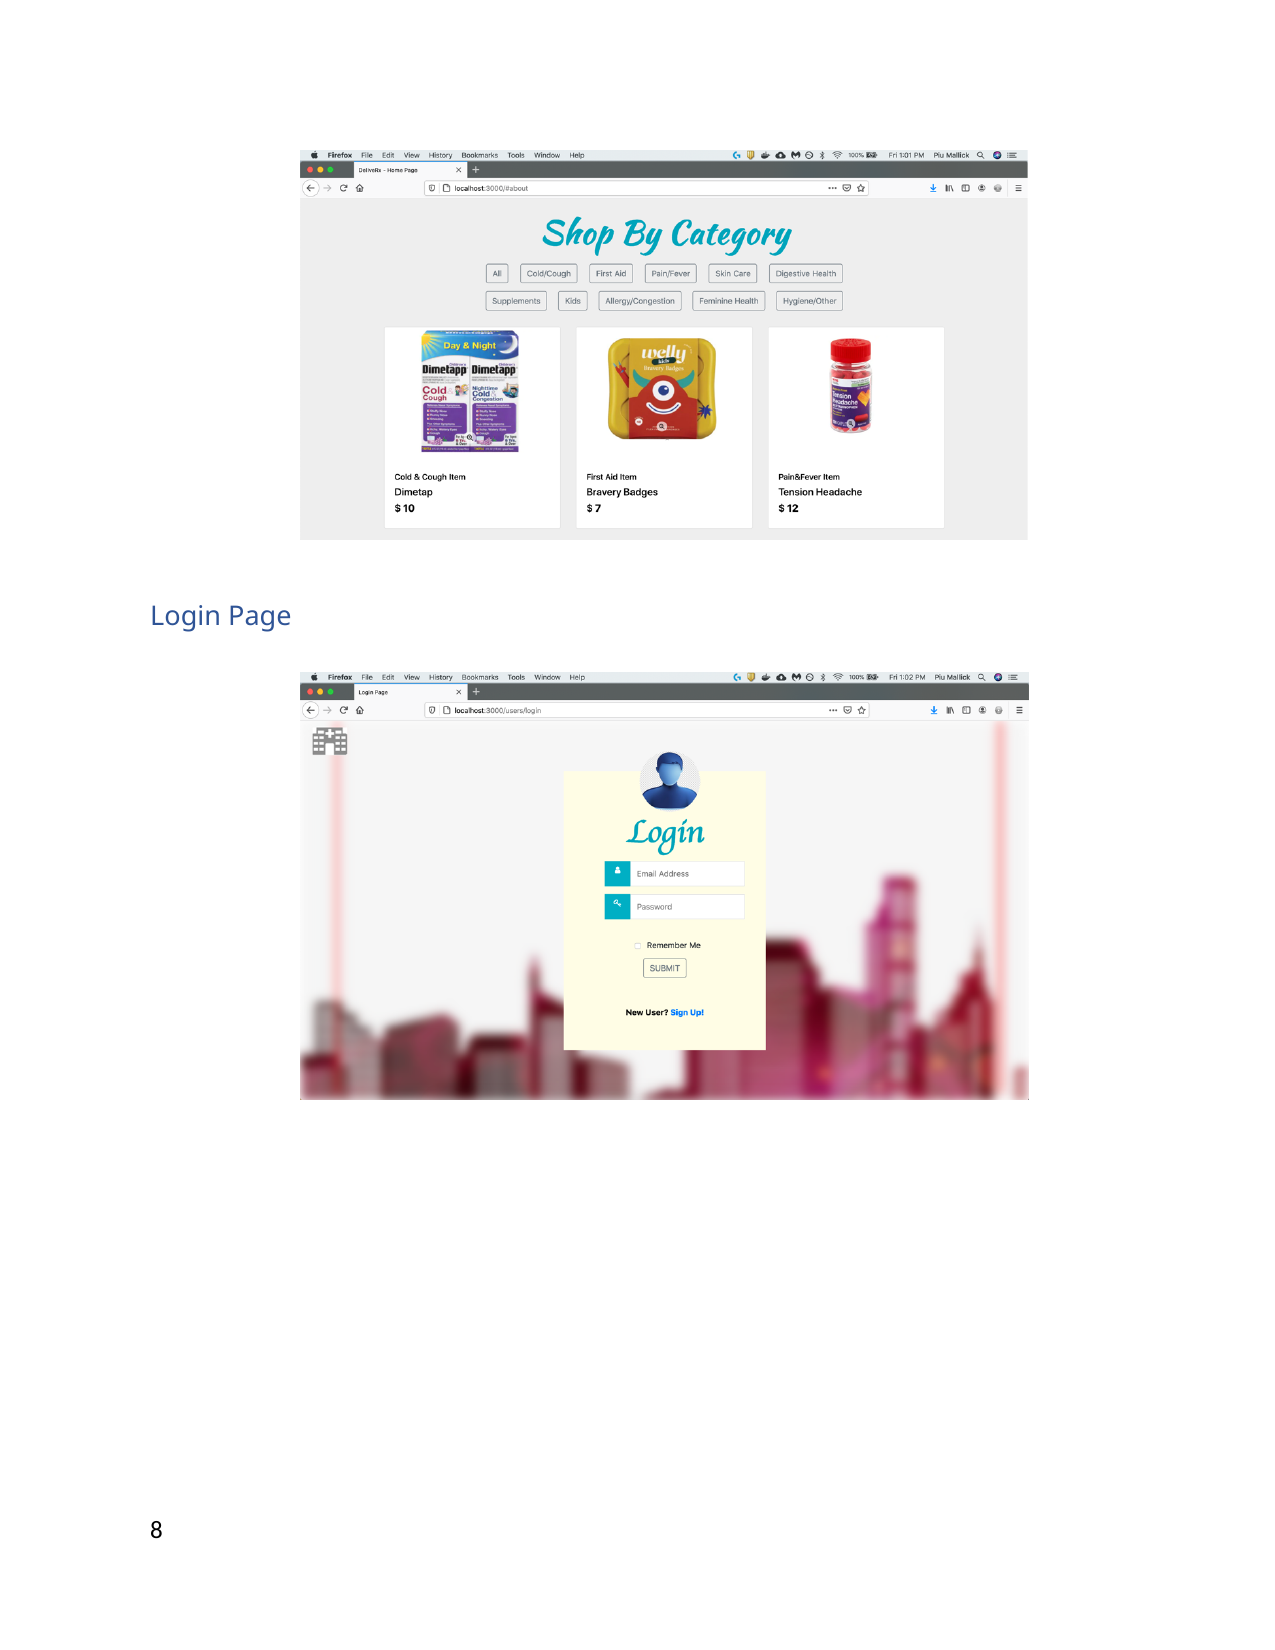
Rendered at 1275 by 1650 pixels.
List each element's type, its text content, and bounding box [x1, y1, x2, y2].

picture [300, 150, 1028, 540]
picture [300, 672, 1029, 1100]
subtitle Login Page [150, 596, 1125, 633]
